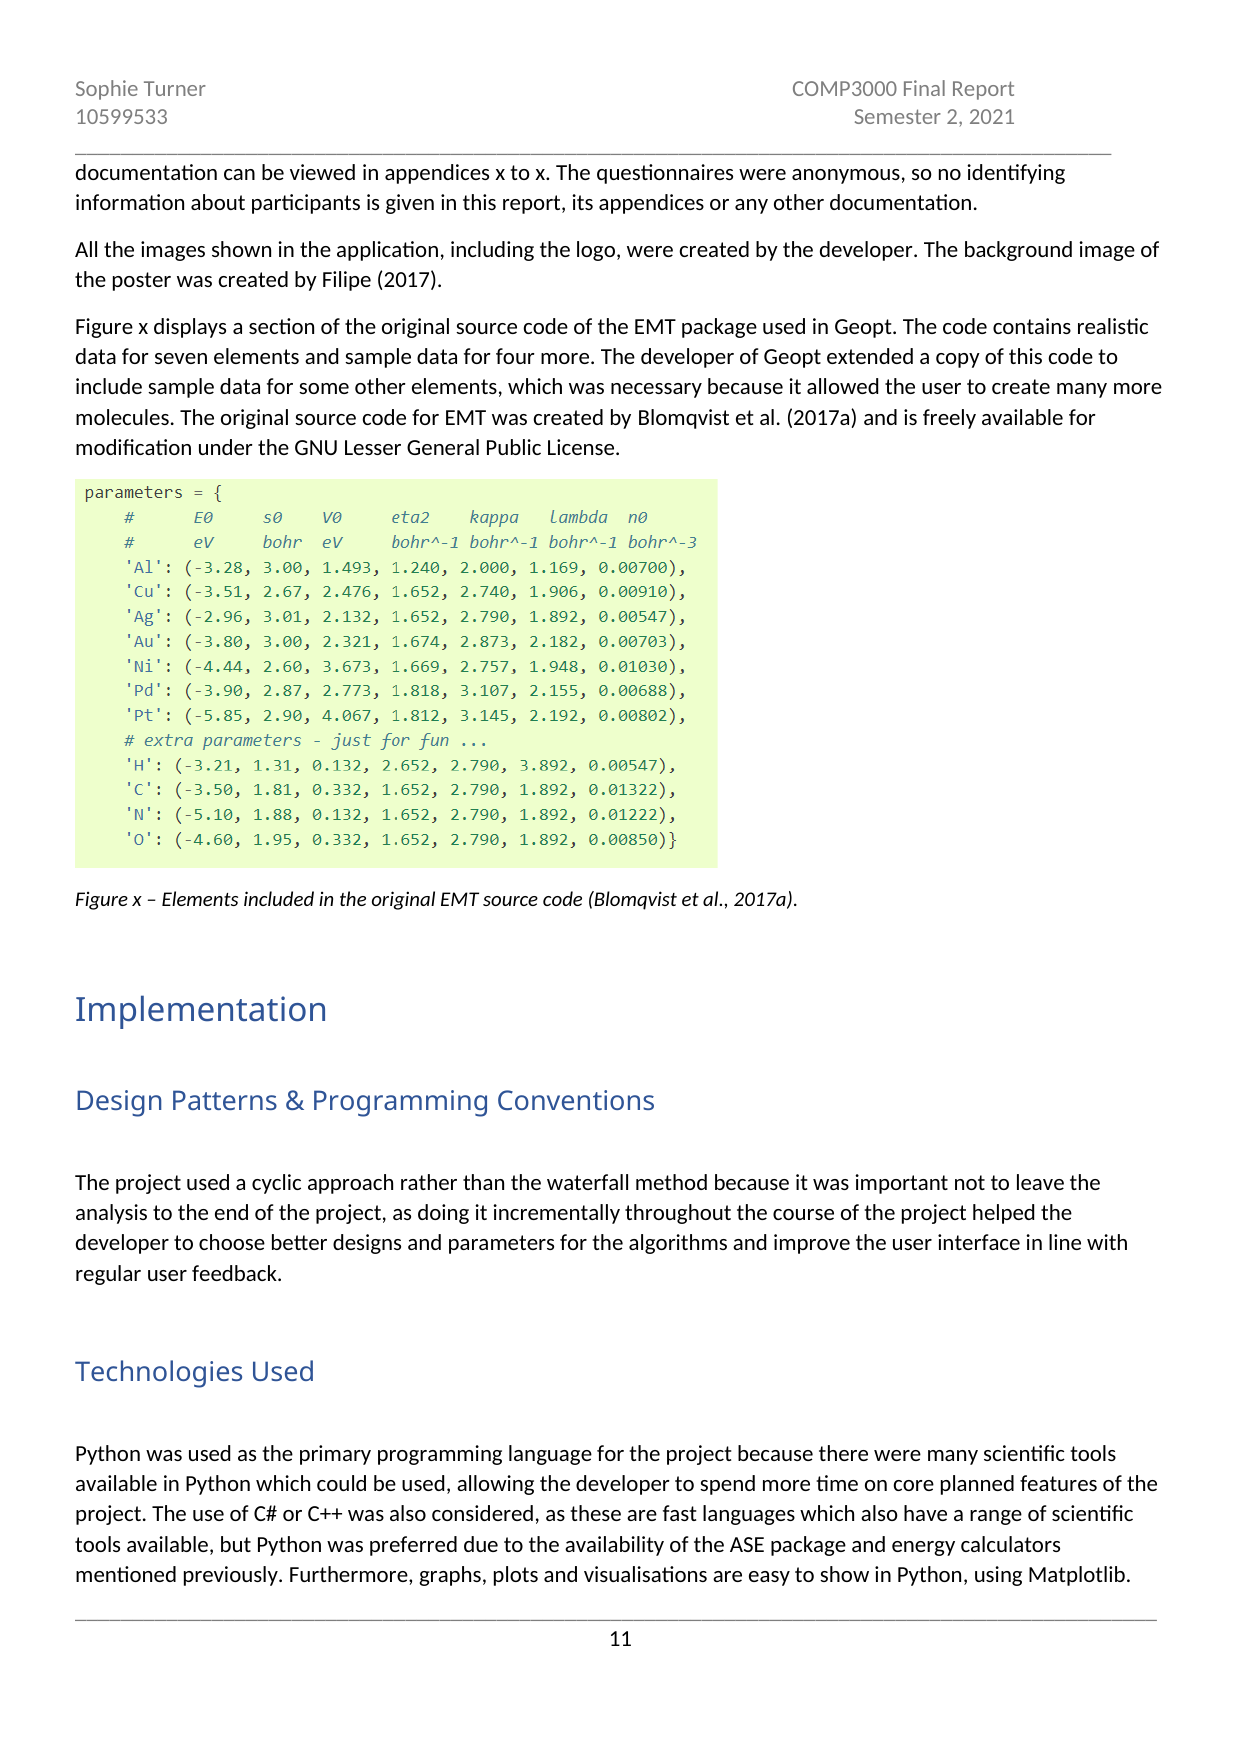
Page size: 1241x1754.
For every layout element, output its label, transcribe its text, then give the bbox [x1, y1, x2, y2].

subtitle Implementation [75, 986, 1165, 1031]
text All the images shown in the application, including the logo, were created by the developer. The background image of the poster was created by Filipe (2017). [75, 235, 1165, 293]
text Figure x displays a section of the original source code of the EMT package used in Geopt. The code contains realistic data for seven elements and sample data for four more. The developer of Geopt extended a copy of this code to include sample data for some other elements, which was necessary because it allowed the user to create many more molecules. The original source code for EMT was created by Blomqvist et al. (2017a) and is freely available for modification under the GNU Lesser General Public License. [75, 312, 1165, 461]
text Figure x – Elements included in the original EMT source code (Blomqvist et al., 2017a). [75, 886, 1165, 912]
text Python was used as the primary programming language for the project because there were many scientific tools available in Python which could be used, allowing the developer to spend more time on core planned features of the project. The use of C# or C++ was also considered, as these are fast languages which also have a range of scientific tools available, but Python was preferred due to the availability of the ASE package and energy calculators mentioned previously. Furthermore, graphs, plots and visualisations are easy to show in Python, using Matplotlib. [75, 1439, 1165, 1588]
subtitle Design Patterns & Programming Conventions [75, 1081, 1165, 1118]
text The project used a cyclic approach rather than the waterfall method because it was important not to leave the analysis to the end of the project, as doing it incrementally throughout the course of the project helped the developer to choose better designs and parameters for the algorithms and improve the user interface in line with regular user feedback. [75, 1168, 1165, 1287]
subtitle Technologies Used [75, 1352, 1165, 1389]
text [75, 158, 1165, 216]
picture [75, 479, 718, 868]
